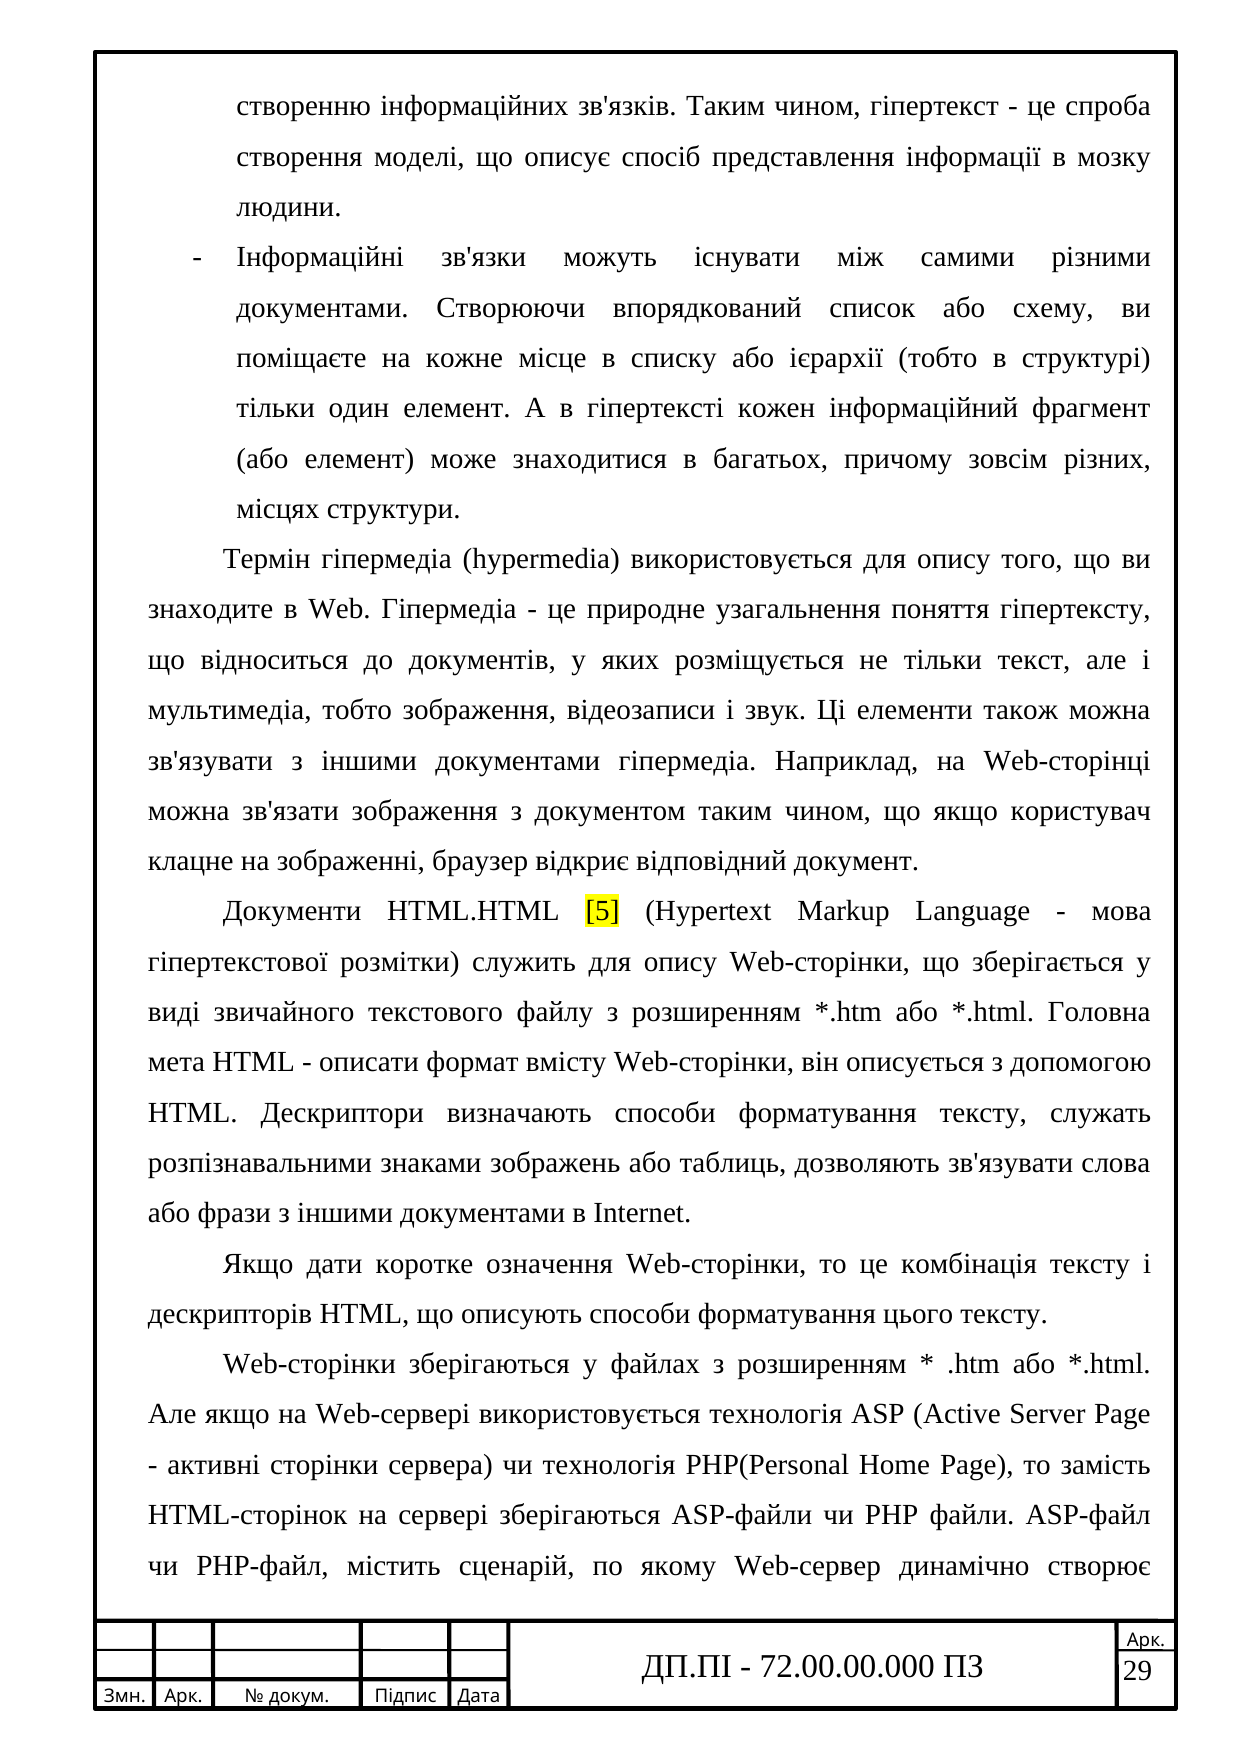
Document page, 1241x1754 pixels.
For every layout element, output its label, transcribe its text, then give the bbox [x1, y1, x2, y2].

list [192, 88, 1152, 223]
text Якщо дати коротке означення Web-сторінки, то це комбінація тексту і дескрипторів HTML, що описують способи форматування цього тексту. [148, 1246, 1152, 1329]
text Документи HTML.HTML [5] (Hypertext Markup Language - мова гіпертекстової розмітки) служить для опису Web-сторінки, що зберігається у виді звичайного текстового файлу з розширенням *.htm або *.html. Головна мета HTML - описати формат вмісту Web-сторінки, він описується з допомогою HTML. Дескриптори визначають способи форматування тексту, служать розпізнавальними знаками зображень або таблиць, дозволяють зв'язувати слова або фрази з іншими документами в Internet. [148, 893, 1152, 1229]
list Інформаційні зв'язки можуть існувати між самими різними документами. Створюючи впорядкований список або схему, ви поміщаєте на кожне місце в списку або ієрархії (тобто в структурі) тільки один елемент. А в гіпертексті кожен інформаційний фрагмент (або елемент) може знаходитися в багатьох, причому зовсім різних, місцях структури. [192, 239, 1152, 524]
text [148, 1346, 1152, 1581]
text Термін гіпермедіа (hypermedia) використовується для опису того, що ви знаходите в Web. Гіпермедіа - це природне узагальнення поняття гіпертексту, що відноситься до документів, у яких розміщується не тільки текст, але і мультимедіа, тобто зображення, відеозаписи і звук. Ці елементи також можна зв'язувати з іншими документами гіпермедіа. Наприклад, на Web-сторінці можна зв'язати зображення з документом таким чином, що якщо користувач клацне на зображенні, браузер відкриє відповідний документ. [148, 541, 1152, 877]
